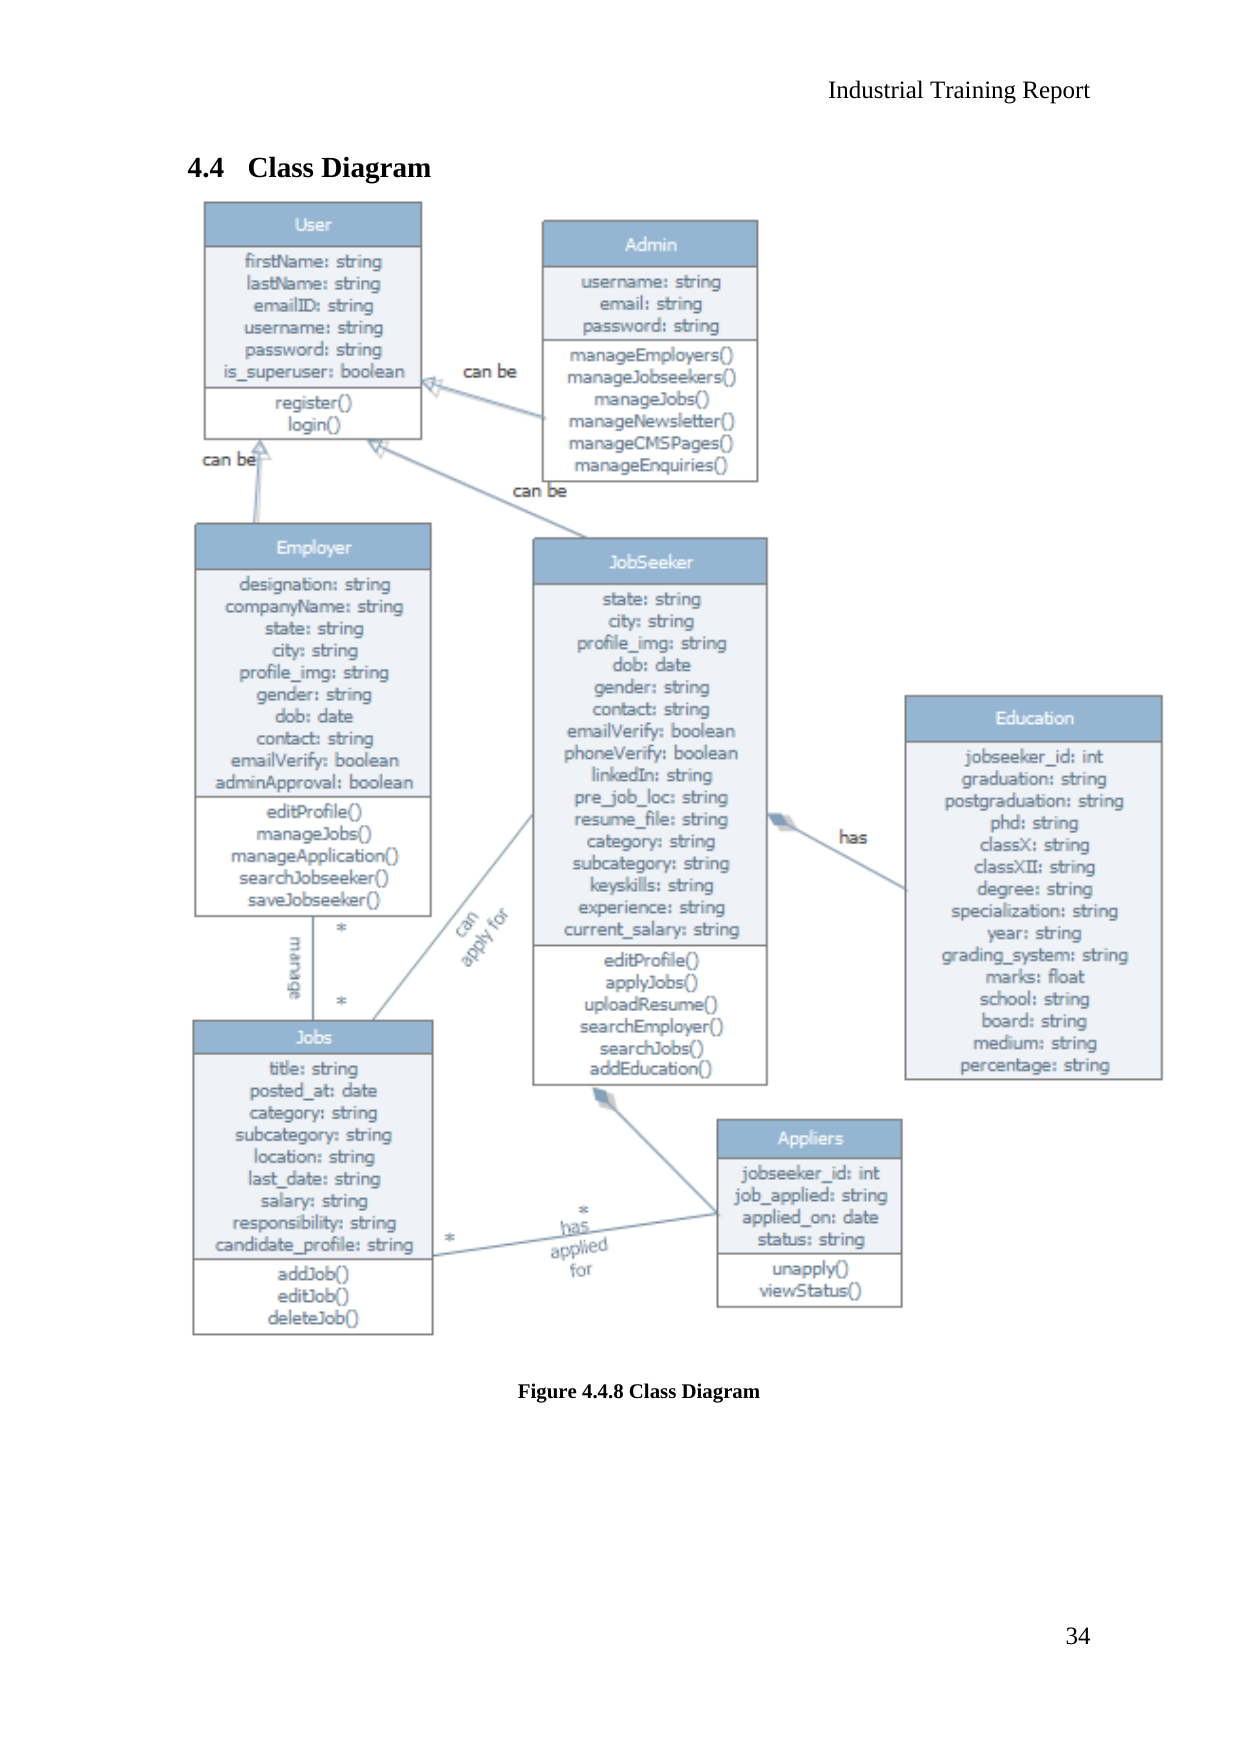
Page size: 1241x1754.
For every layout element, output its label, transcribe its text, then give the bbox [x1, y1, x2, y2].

subtitle Class Diagram [187, 150, 1090, 183]
picture [187, 200, 1179, 1344]
